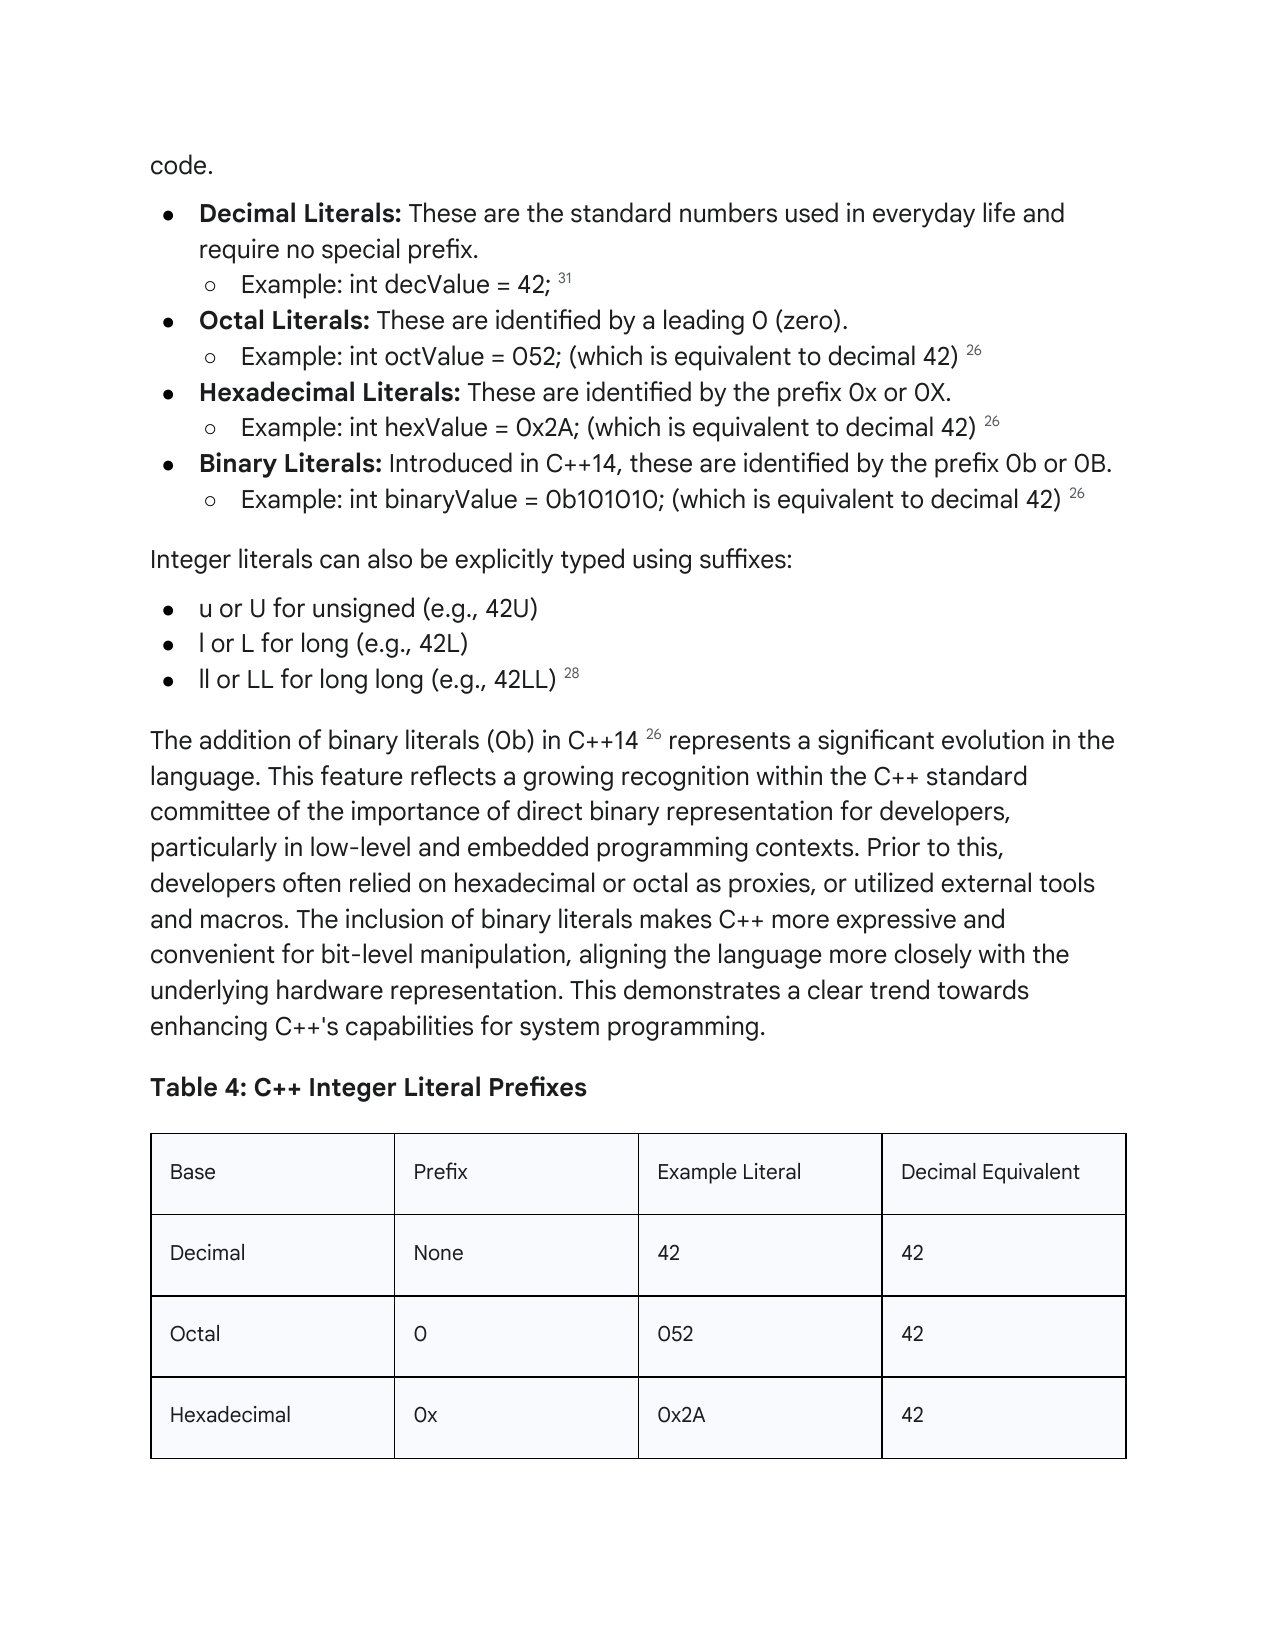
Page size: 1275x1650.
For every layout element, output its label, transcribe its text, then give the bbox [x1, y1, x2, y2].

list ll or LL for long long (e.g., 42LL) 28 [161, 664, 1125, 696]
list Example: int decValue = 42; 31 [203, 270, 1125, 301]
list Example: int binaryValue = 0b101010; (which is equivalent to decimal 42) 26 [203, 484, 1125, 515]
table_cell None [395, 1215, 638, 1295]
table_cell Hexadecimal [152, 1378, 394, 1457]
list Octal Literals: These are identified by a leading 0 (zero). [161, 305, 1125, 337]
table_cell 0 [395, 1297, 638, 1376]
table_cell 052 [639, 1297, 881, 1376]
list u or U for unsigned (e.g., 42U) [161, 593, 1125, 624]
table_cell 42 [883, 1215, 1125, 1295]
text Table 4: C++ Integer Literal Prefixes [150, 1072, 1125, 1103]
table_cell Decimal [152, 1215, 394, 1295]
table_header Example Literal [639, 1134, 881, 1214]
table_cell 42 [639, 1215, 881, 1295]
text The addition of binary literals (0b) in C++14 26 represents a significant evolution in the language. This feature reflects a growing recognition within the C++ standard committee of the importance of direct binary representation for developers, particularly in low-level and embedded programming contexts. Prior to this, developers often relied on hexadecimal or octal as proxies, or utilized external tools and macros. The inclusion of binary literals makes C++ more expressive and convenient for bit-level manipulation, aligning the language more closely with the underlying hardware representation. This demonstrates a clear trend towards enhancing C++'s capabilities for system programming. [150, 725, 1125, 1042]
table_header Decimal Equivalent [883, 1134, 1125, 1214]
list Binary Literals: Introduced in C++14, these are identified by the prefix 0b or 0B. [161, 448, 1125, 480]
table_cell 0x [395, 1378, 638, 1457]
text Integer literals can also be explicitly typed using suffixes: [150, 545, 1125, 576]
table_cell 42 [883, 1297, 1125, 1376]
table_cell Octal [152, 1297, 394, 1376]
table_cell 0x2A [639, 1378, 881, 1457]
table_cell 42 [883, 1378, 1125, 1457]
list Hexadecimal Literals: These are identified by the prefix 0x or 0X. [161, 377, 1125, 408]
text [150, 150, 1125, 181]
table_header Base [152, 1134, 394, 1214]
list Decimal Literals: These are the standard numbers used in everyday life and require no special prefix. [161, 198, 1125, 265]
list l or L for long (e.g., 42L) [161, 629, 1125, 660]
list Example: int octValue = 052; (which is equivalent to decimal 42) 26 [203, 341, 1125, 372]
list Example: int hexValue = 0x2A; (which is equivalent to decimal 42) 26 [203, 413, 1125, 444]
table_header Prefix [395, 1134, 638, 1214]
